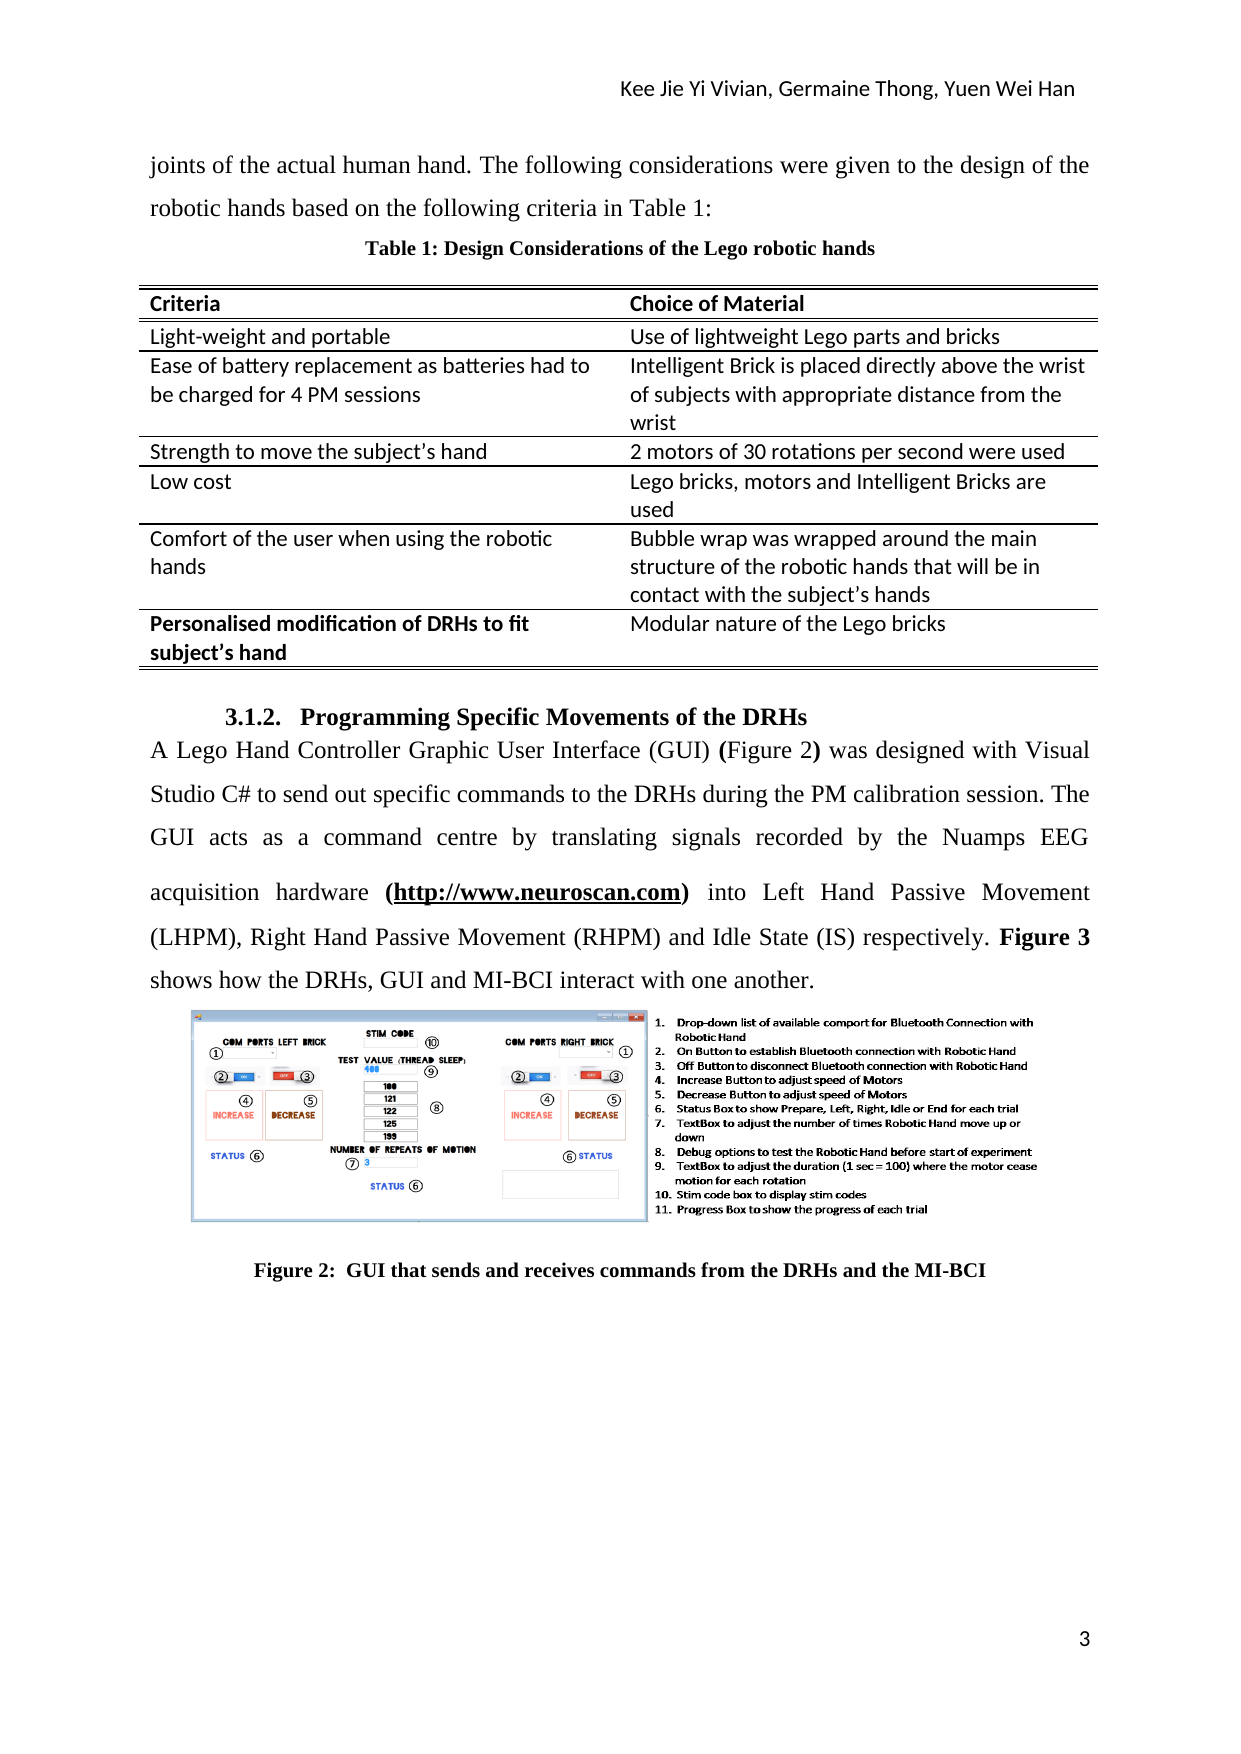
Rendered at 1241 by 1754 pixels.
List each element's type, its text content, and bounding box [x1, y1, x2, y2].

text A Lego Hand Controller Graphic User Interface (GUI) (Figure 2) was designed with Visual Studio C# to send out specific commands to the DRHs during the PM calibration session. The GUI acts as a command centre by translating signals recorded by the Nuamps EEG acquisition hardware (http://www.neuroscan.com) into Left Hand Passive Movement (LHPM), Right Hand Passive Movement (RHPM) and Idle State (IS) respectively. Figure 3 shows how the DRHs, GUI and MI-BCI interact with one another. [150, 736, 1090, 994]
text Table 1: Design Considerations of the Lego robotic hands [150, 236, 1090, 260]
table_cell Strength to move the subject’s hand [139, 437, 618, 465]
table_cell Modular nature of the Lego bricks [619, 610, 1098, 666]
table_cell Use of lightweight Lego parts and bricks [619, 322, 1098, 350]
picture [189, 1008, 1051, 1223]
list Programming Specific Movements of the DRHs [225, 702, 1090, 731]
table_cell Intelligent Brick is placed directly above the wrist of subjects with appropriate distance from the wrist [619, 352, 1098, 436]
table_cell Bubble wrap was wrapped around the main structure of the robotic hands that will be in contact with the subject’s hands [619, 525, 1098, 608]
table_cell Personalised modification of DRHs to fit subject’s hand [139, 610, 618, 666]
text Figure 2: GUI that sends and receives commands from the DRHs and the MI-BCI [150, 1257, 1090, 1282]
table_cell Lego bricks, motors and Intelligent Bricks are used [619, 467, 1098, 523]
table_cell Light-weight and portable [139, 322, 618, 350]
table_cell Ease of battery replacement as batteries had to be charged for 4 PM sessions [139, 352, 618, 436]
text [150, 150, 1090, 222]
table_cell Low cost [139, 467, 618, 523]
table_header Criteria [139, 290, 618, 317]
table_header Choice of Material [619, 290, 1098, 317]
table_cell 2 motors of 30 rotations per second were used [619, 437, 1098, 465]
table_cell Comfort of the user when using the robotic hands [139, 525, 618, 608]
